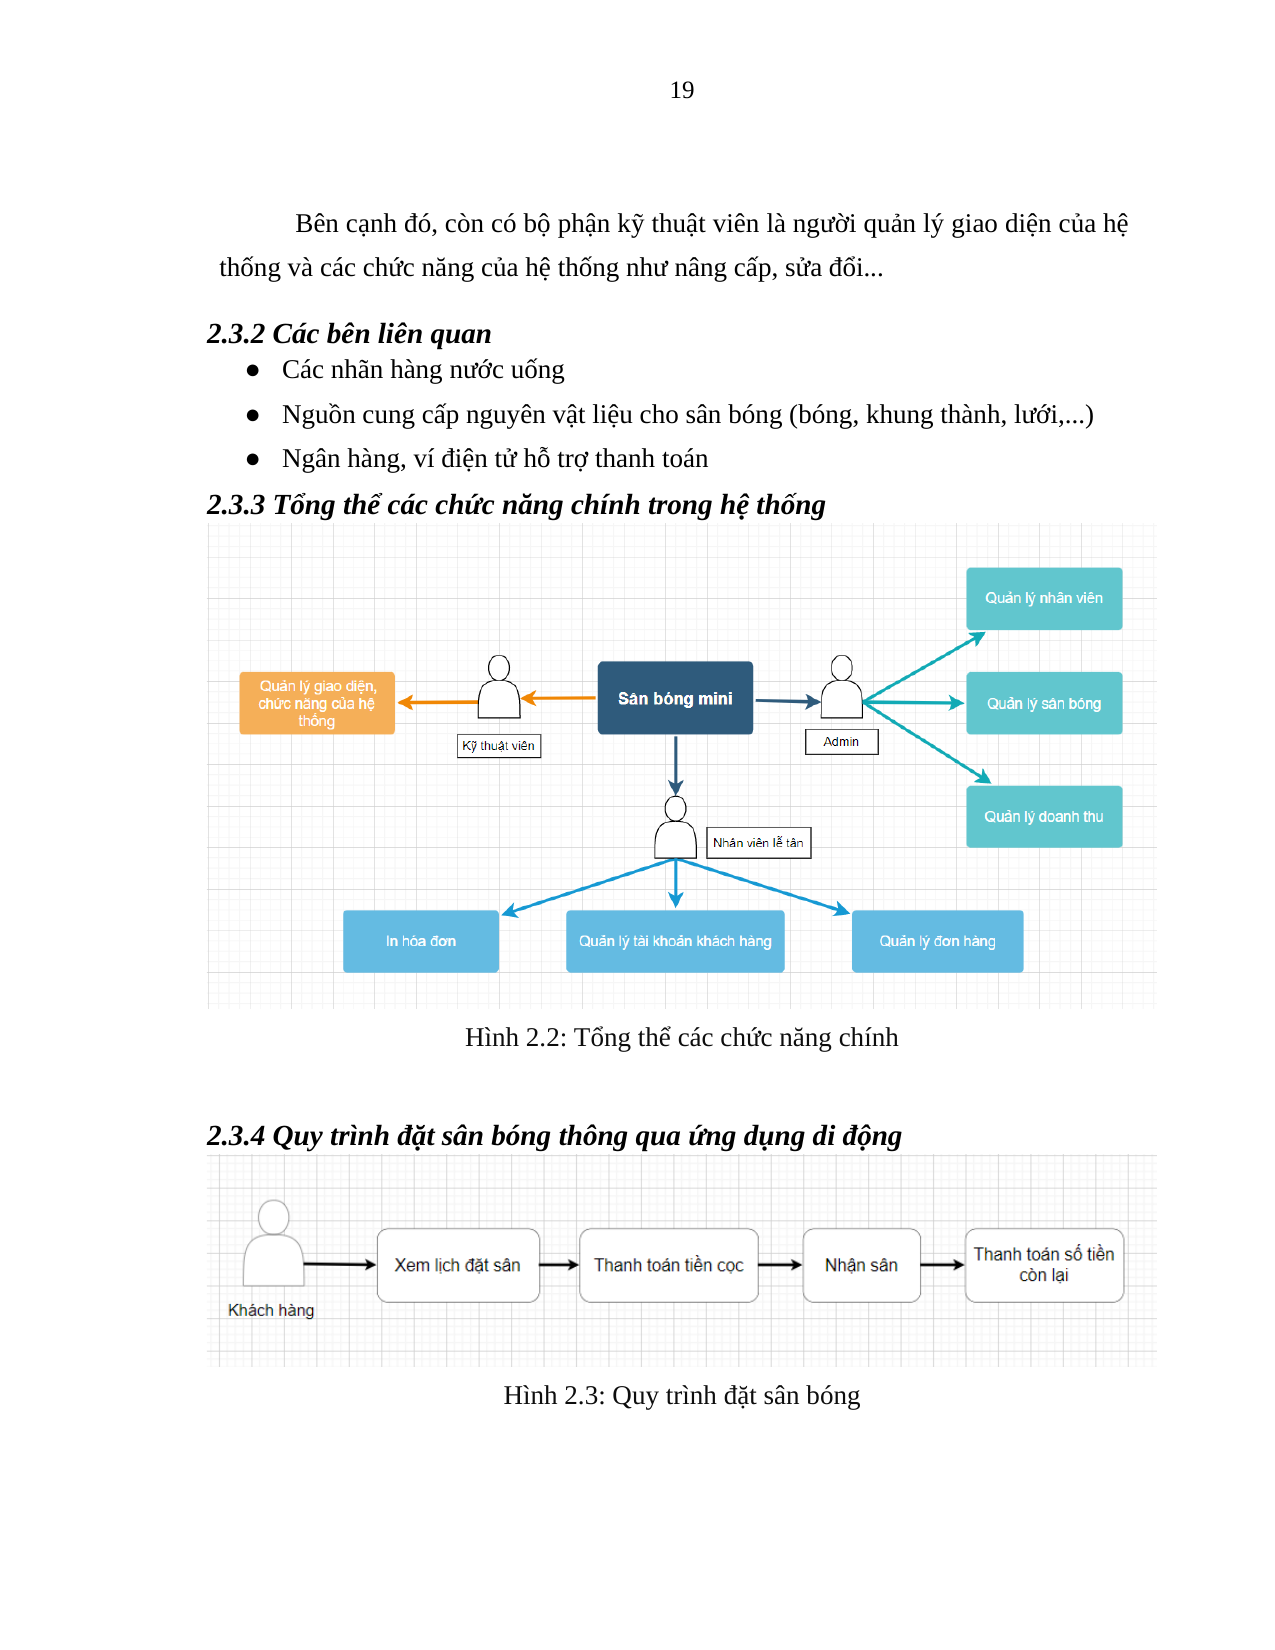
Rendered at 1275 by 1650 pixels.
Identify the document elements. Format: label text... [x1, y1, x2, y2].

picture [206, 1154, 1157, 1367]
list Nguồn cung cấp nguyên vật liệu cho sân bóng (bóng, khung thành, lưới,...) [244, 398, 1130, 429]
text Hình 2.3: Quy trình đặt sân bóng [207, 1379, 1157, 1410]
text Bên cạnh đó, còn có bộ phận kỹ thuật viên là người quản lý giao diện của hệ thống và các chức năng của hệ thống như nâng cấp, sửa đổi... [219, 207, 1130, 282]
picture [206, 523, 1157, 1009]
subtitle 2.3.4 Quy trình đặt sân bóng thông qua ứng dụng di động [207, 1118, 1157, 1151]
list Ngân hàng, ví điện tử hỗ trợ thanh toán [244, 442, 1130, 473]
text Hình 2.2: Tổng thể các chức năng chính [207, 1021, 1157, 1052]
subtitle 2.3.3 Tổng thể các chức năng chính trong hệ thống [207, 487, 1157, 520]
subtitle 2.3.2 Các bên liên quan [207, 317, 1157, 350]
list Các nhãn hàng nước uống [244, 353, 1130, 384]
